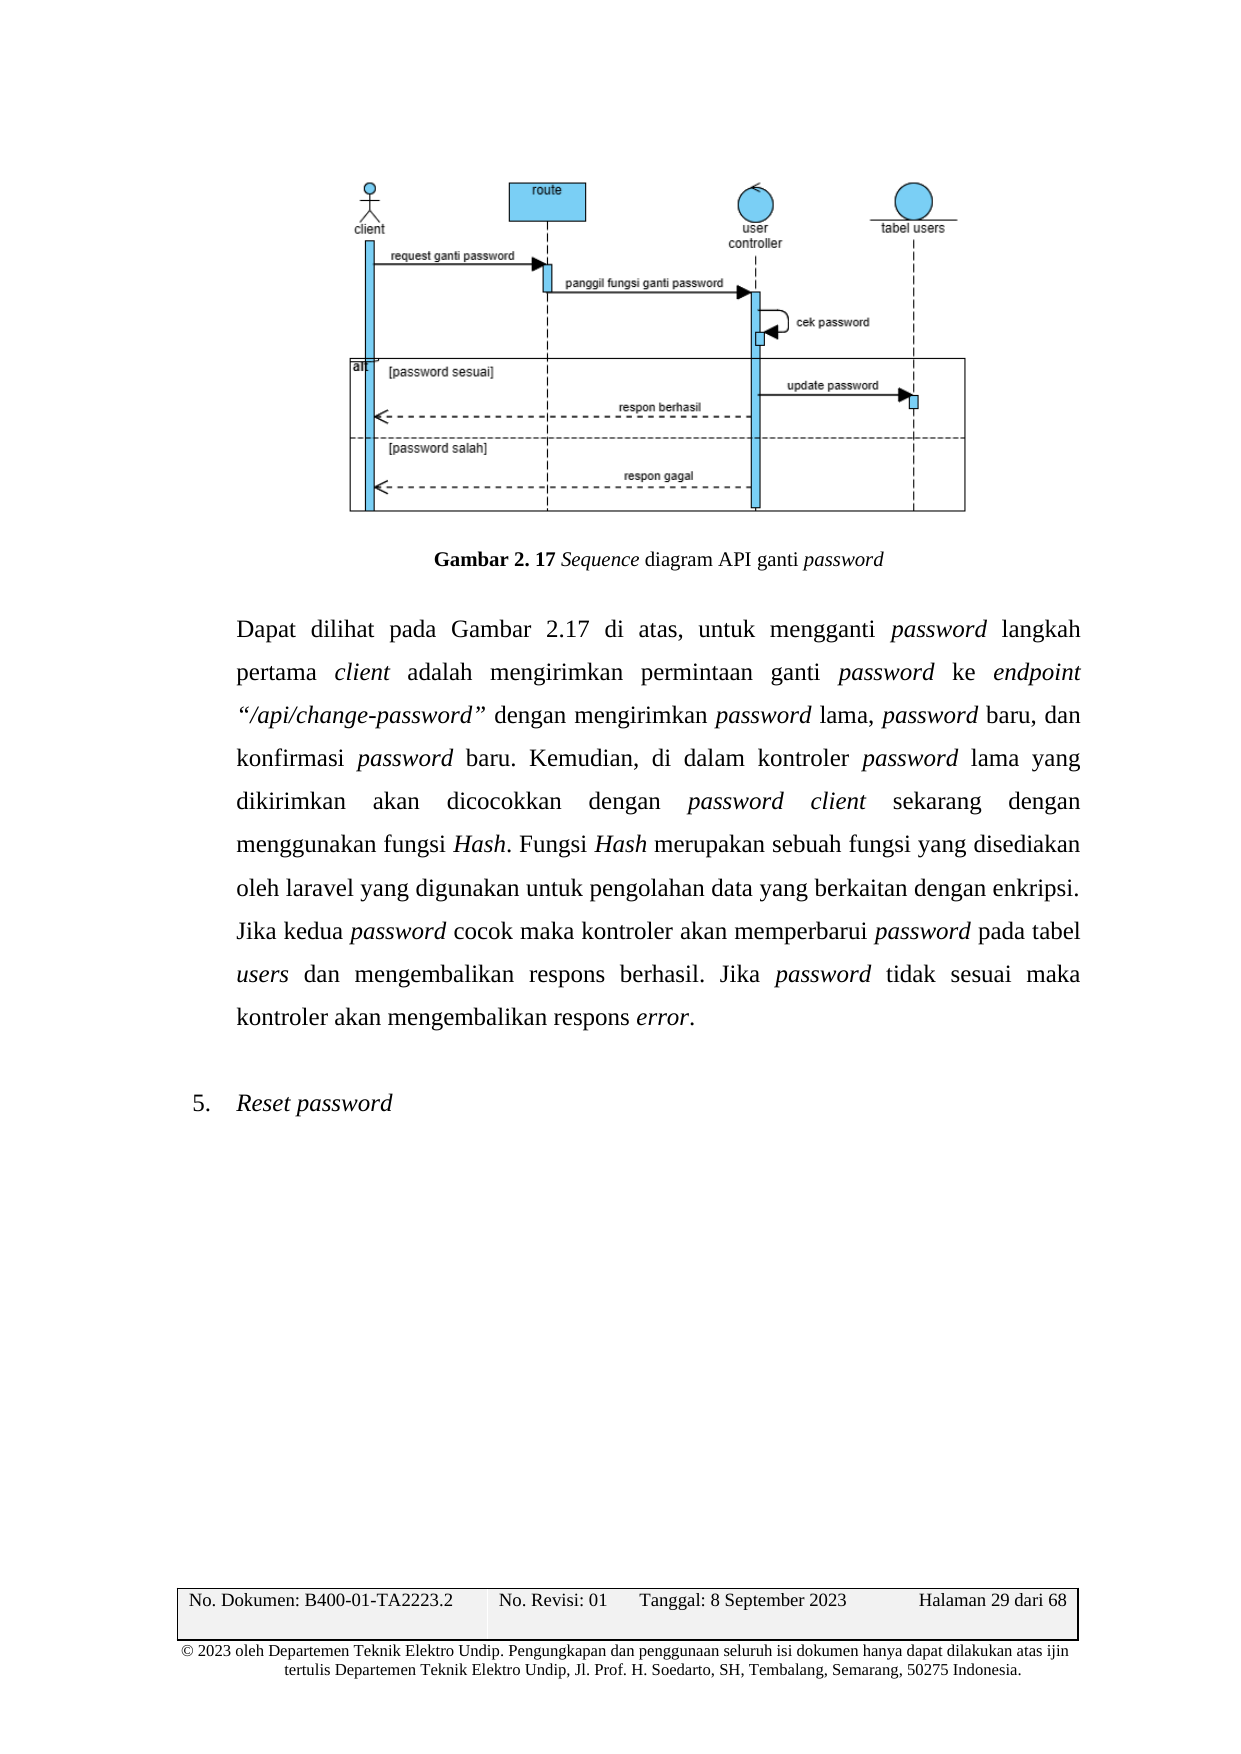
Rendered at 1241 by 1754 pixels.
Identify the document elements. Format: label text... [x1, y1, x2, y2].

list Reset password [192, 1088, 1081, 1117]
picture [333, 165, 984, 533]
text Gambar 2. 17 Sequence diagram API ganti password [236, 547, 1081, 571]
text Dapat dilihat pada Gambar 2.17 di atas, untuk mengganti password langkah pertama client adalah mengirimkan permintaan ganti password ke endpoint “/api/change-password” dengan mengirimkan password lama, password baru, dan konfirmasi password baru. Kemudian, di dalam kontroler password lama yang dikirimkan akan dicocokkan dengan password client sekarang dengan menggunakan fungsi Hash. Fungsi Hash merupakan sebuah fungsi yang disediakan oleh laravel yang digunakan untuk pengolahan data yang berkaitan dengan enkripsi. Jika kedua password cocok maka kontroler akan memperbarui password pada tabel users dan mengembalikan respons berhasil. Jika password tidak sesuai maka kontroler akan mengembalikan respons error. [236, 614, 1081, 1031]
